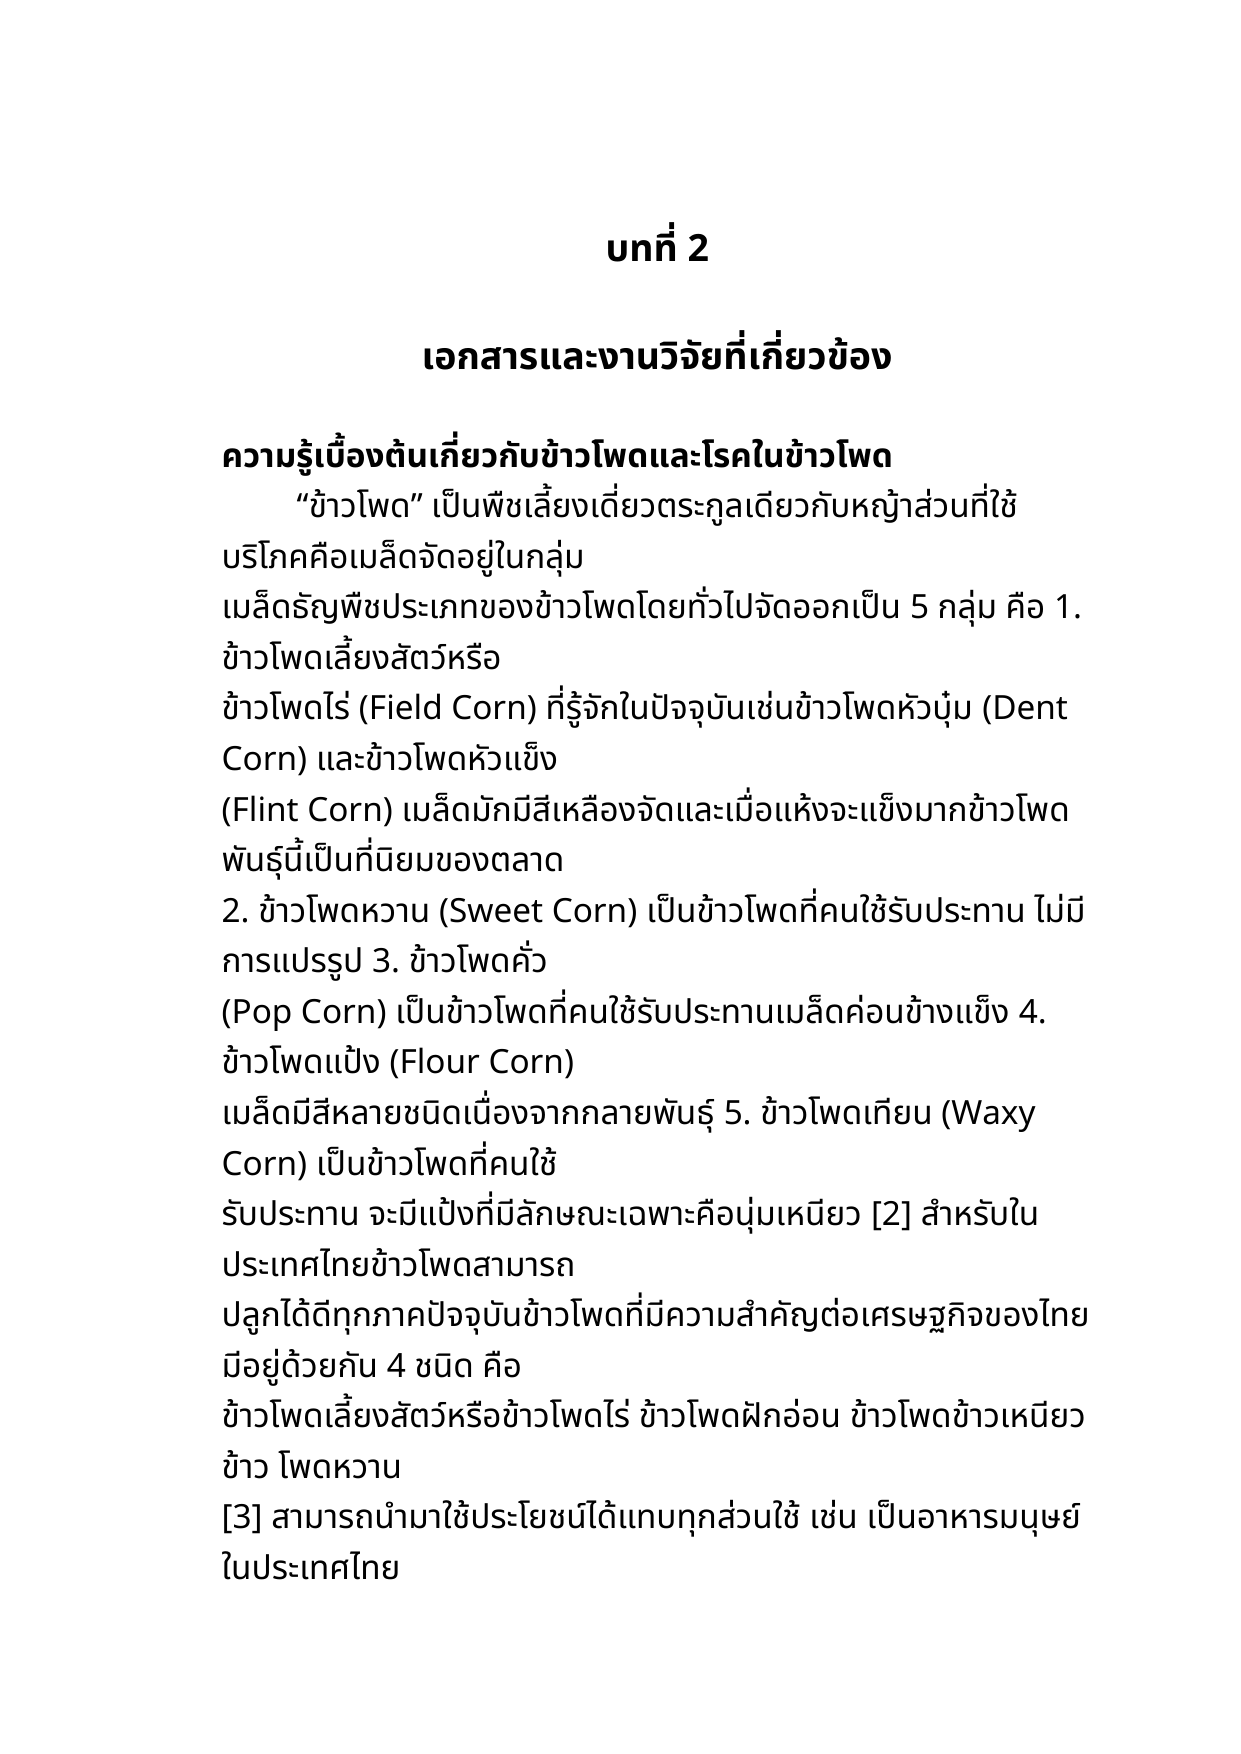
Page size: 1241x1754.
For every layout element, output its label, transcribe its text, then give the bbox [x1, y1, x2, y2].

text ความรู้เบื้องต้นเกี่ยวกับข้าวโพดและโรคในข้าวโพด [221, 432, 1092, 482]
text บทที่ 2 [221, 221, 1092, 278]
text เอกสารและงานวิจัยที่เกี่ยวข้อง [221, 329, 1092, 386]
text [221, 482, 1092, 1594]
